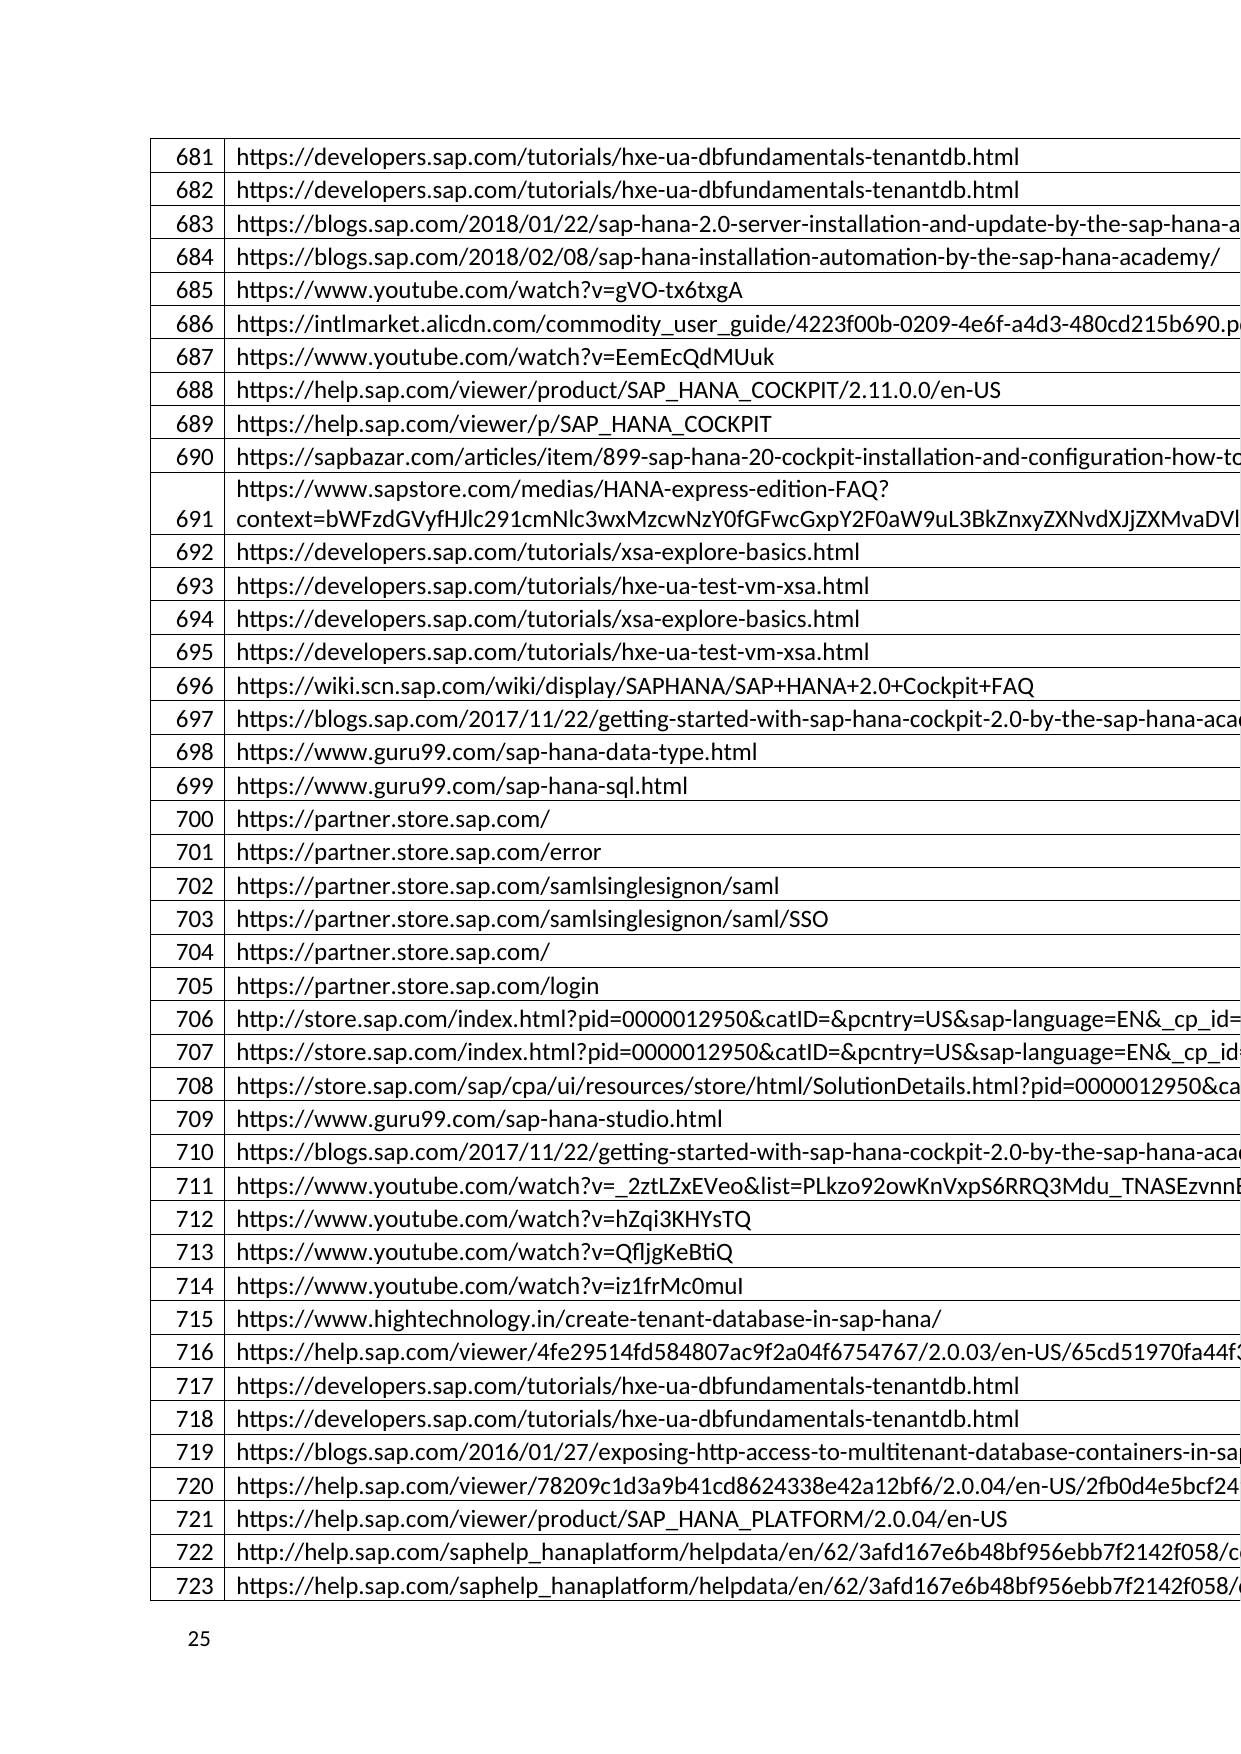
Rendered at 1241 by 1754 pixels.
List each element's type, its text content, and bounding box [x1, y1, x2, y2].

table_cell https://developers.sap.com/tutorials/xsa-explore-basics.html [225, 535, 1240, 567]
table_cell https://help.sap.com/viewer/product/SAP_HANA_PLATFORM/2.0.04/en-US [225, 1501, 1240, 1534]
table_cell https://blogs.sap.com/2017/11/22/getting-started-with-sap-hana-cockpit-2.0-by-the-sap-hana-academy/ [225, 1135, 1240, 1167]
table_cell 697 [151, 701, 224, 734]
table_cell https://partner.store.sap.com/samlsinglesignon/saml/SSO [225, 901, 1240, 934]
table_cell 690 [151, 439, 224, 472]
table_cell https://help.sap.com/viewer/78209c1d3a9b41cd8624338e42a12bf6/2.0.04/en-US/2fb0d4e5bcf249d9a86e74ffb0a04f6e.html [225, 1468, 1240, 1500]
table_cell https://help.sap.com/viewer/4fe29514fd584807ac9f2a04f6754767/2.0.03/en-US/65cd51970fa44f36a4c9083915cf3162.html [225, 1335, 1240, 1367]
table_cell 714 [151, 1268, 224, 1300]
table_cell https://intlmarket.alicdn.com/commodity_user_guide/4223f00b-0209-4e6f-a4d3-480cd215b690.pdf [225, 306, 1240, 338]
table_cell https://developers.sap.com/tutorials/hxe-ua-test-vm-xsa.html [225, 635, 1240, 667]
table_cell https://partner.store.sap.com/ [225, 801, 1240, 834]
table_cell 682 [151, 173, 224, 205]
table_cell 720 [151, 1468, 224, 1500]
table_cell https://wiki.scn.sap.com/wiki/display/SAPHANA/SAP+HANA+2.0+Cockpit+FAQ [225, 668, 1240, 700]
table_cell 707 [151, 1035, 224, 1067]
table_cell 718 [151, 1401, 224, 1434]
table_cell https://partner.store.sap.com/error [225, 835, 1240, 867]
table_cell 698 [151, 735, 224, 767]
table_cell https://www.youtube.com/watch?v=EemEcQdMUuk [225, 339, 1240, 372]
table_cell https://developers.sap.com/tutorials/hxe-ua-dbfundamentals-tenantdb.html [225, 1401, 1240, 1434]
table_cell 723 [151, 1568, 224, 1600]
table_cell https://blogs.sap.com/2018/01/22/sap-hana-2.0-server-installation-and-update-by-the-sap-hana-academy/ [225, 206, 1240, 238]
table_cell https://help.sap.com/saphelp_hanaplatform/helpdata/en/62/3afd167e6b48bf956ebb7f2142f058/content.htm?frameset=/en/af/24ce38929b4f1fa934a28147fc7641/frameset.htm&current_toc=/en/00/0ca1e3486640ef8b884cdf1a050fbb/plain.htm&node_id=6&show_children=false [225, 1568, 1240, 1600]
table_cell https://store.sap.com/index.html?pid=0000012950&catID=&pcntry=US&sap-language=EN&_cp_id=id-1446242664166-0 [225, 1035, 1240, 1067]
table_cell https://partner.store.sap.com/samlsinglesignon/saml [225, 868, 1240, 900]
table_cell 706 [151, 1001, 224, 1034]
table_cell https://partner.store.sap.com/login [225, 968, 1240, 1000]
table_cell 696 [151, 668, 224, 700]
table_cell 695 [151, 635, 224, 667]
table_cell 710 [151, 1135, 224, 1167]
table_cell 689 [151, 406, 224, 438]
table_cell 684 [151, 239, 224, 272]
table_cell https://www.youtube.com/watch?v=iz1frMc0muI [225, 1268, 1240, 1300]
table_cell 693 [151, 568, 224, 600]
table_cell 686 [151, 306, 224, 338]
table_cell 699 [151, 768, 224, 800]
table_cell https://developers.sap.com/tutorials/hxe-ua-test-vm-xsa.html [225, 568, 1240, 600]
table_cell https://www.youtube.com/watch?v=gVO-tx6txgA [225, 273, 1240, 305]
table_cell 701 [151, 835, 224, 867]
table_cell https://www.guru99.com/sap-hana-studio.html [225, 1101, 1240, 1134]
table_cell 719 [151, 1435, 224, 1467]
table_cell http://help.sap.com/saphelp_hanaplatform/helpdata/en/62/3afd167e6b48bf956ebb7f2142f058/content.htm?frameset=/en/af/24ce38929b4f1fa934a28147fc7641/frameset.htm&current_toc=/en/00/0ca1e3486640ef8b884cdf1a050fbb/plain.htm&node_id=6&show_children=false [225, 1535, 1240, 1567]
table_cell 721 [151, 1501, 224, 1534]
table_cell 709 [151, 1101, 224, 1134]
table_cell 694 [151, 601, 224, 634]
table_cell https://help.sap.com/viewer/product/SAP_HANA_COCKPIT/2.11.0.0/en-US [225, 373, 1240, 405]
table_cell 708 [151, 1068, 224, 1100]
table_cell https://www.youtube.com/watch?v=QfljgKeBtiQ [225, 1235, 1240, 1267]
table_cell https://www.youtube.com/watch?v=hZqi3KHYsTQ [225, 1201, 1240, 1234]
table_cell 688 [151, 373, 224, 405]
table_cell 681 [151, 139, 224, 172]
table_cell 692 [151, 535, 224, 567]
table_cell 705 [151, 968, 224, 1000]
table_cell https://developers.sap.com/tutorials/hxe-ua-dbfundamentals-tenantdb.html [225, 1368, 1240, 1400]
table_cell https://sapbazar.com/articles/item/899-sap-hana-20-cockpit-installation-and-configuration-how-to-guide [225, 439, 1240, 472]
table_cell https://developers.sap.com/tutorials/xsa-explore-basics.html [225, 601, 1240, 634]
table_cell https://help.sap.com/viewer/p/SAP_HANA_COCKPIT [225, 406, 1240, 438]
table_cell 717 [151, 1368, 224, 1400]
table_cell 683 [151, 206, 224, 238]
table_cell 722 [151, 1535, 224, 1567]
table_cell 702 [151, 868, 224, 900]
table_cell 711 [151, 1168, 224, 1200]
table_cell https://developers.sap.com/tutorials/hxe-ua-dbfundamentals-tenantdb.html [225, 173, 1240, 205]
table_cell https://blogs.sap.com/2018/02/08/sap-hana-installation-automation-by-the-sap-hana-academy/ [225, 239, 1240, 272]
table_cell https://www.youtube.com/watch?v=_2ztLZxEVeo&list=PLkzo92owKnVxpS6RRQ3Mdu_TNASEzvnnE [225, 1168, 1240, 1200]
table_cell 703 [151, 901, 224, 934]
table_cell https://blogs.sap.com/2017/11/22/getting-started-with-sap-hana-cockpit-2.0-by-the-sap-hana-academy/ [225, 701, 1240, 734]
table_cell 712 [151, 1201, 224, 1234]
table_cell 713 [151, 1235, 224, 1267]
table_cell https://blogs.sap.com/2016/01/27/exposing-http-access-to-multitenant-database-containers-in-sap-hana-sps11/ [225, 1435, 1240, 1467]
table_cell http://store.sap.com/index.html?pid=0000012950&catID=&pcntry=US&sap-language=EN&_cp_id=id-1446242664166-0 [225, 1001, 1240, 1034]
table_cell https://developers.sap.com/tutorials/hxe-ua-dbfundamentals-tenantdb.html [225, 139, 1240, 172]
table_cell https://www.guru99.com/sap-hana-data-type.html [225, 735, 1240, 767]
table_cell https://store.sap.com/sap/cpa/ui/resources/store/html/SolutionDetails.html?pid=0000012950&catID=&pcntry=US&sap-language=EN&_cp_id=id-1446242664166-0 [225, 1068, 1240, 1100]
table_cell https://www.sapstore.com/medias/HANA-express-edition-FAQ?context=bWFzdGVyfHJlc291cmNlc3wxMzcwNzY0fGFwcGxpY2F0aW9uL3BkZnxyZXNvdXJjZXMvaDVlL2g3Yy84ODc3MDE0NDgyOTc0LnBkZnxhZDdhNzYwYjVhZWE3ZThhOGRmZDAyNmNmMWE0M2Y1ZmVmYzRlZmFkMGQwZDNiYzQ1MWE5NTU0YWUzM2Q1YWM3 [225, 473, 1240, 534]
table_cell https://partner.store.sap.com/ [225, 935, 1240, 967]
table_cell 704 [151, 935, 224, 967]
table_cell https://www.hightechnology.in/create-tenant-database-in-sap-hana/ [225, 1301, 1240, 1334]
table_cell 685 [151, 273, 224, 305]
table_cell 716 [151, 1335, 224, 1367]
table_cell 691 [151, 473, 224, 534]
table_cell 700 [151, 801, 224, 834]
table_cell https://www.guru99.com/sap-hana-sql.html [225, 768, 1240, 800]
table_cell 715 [151, 1301, 224, 1334]
table_cell 687 [151, 339, 224, 372]
